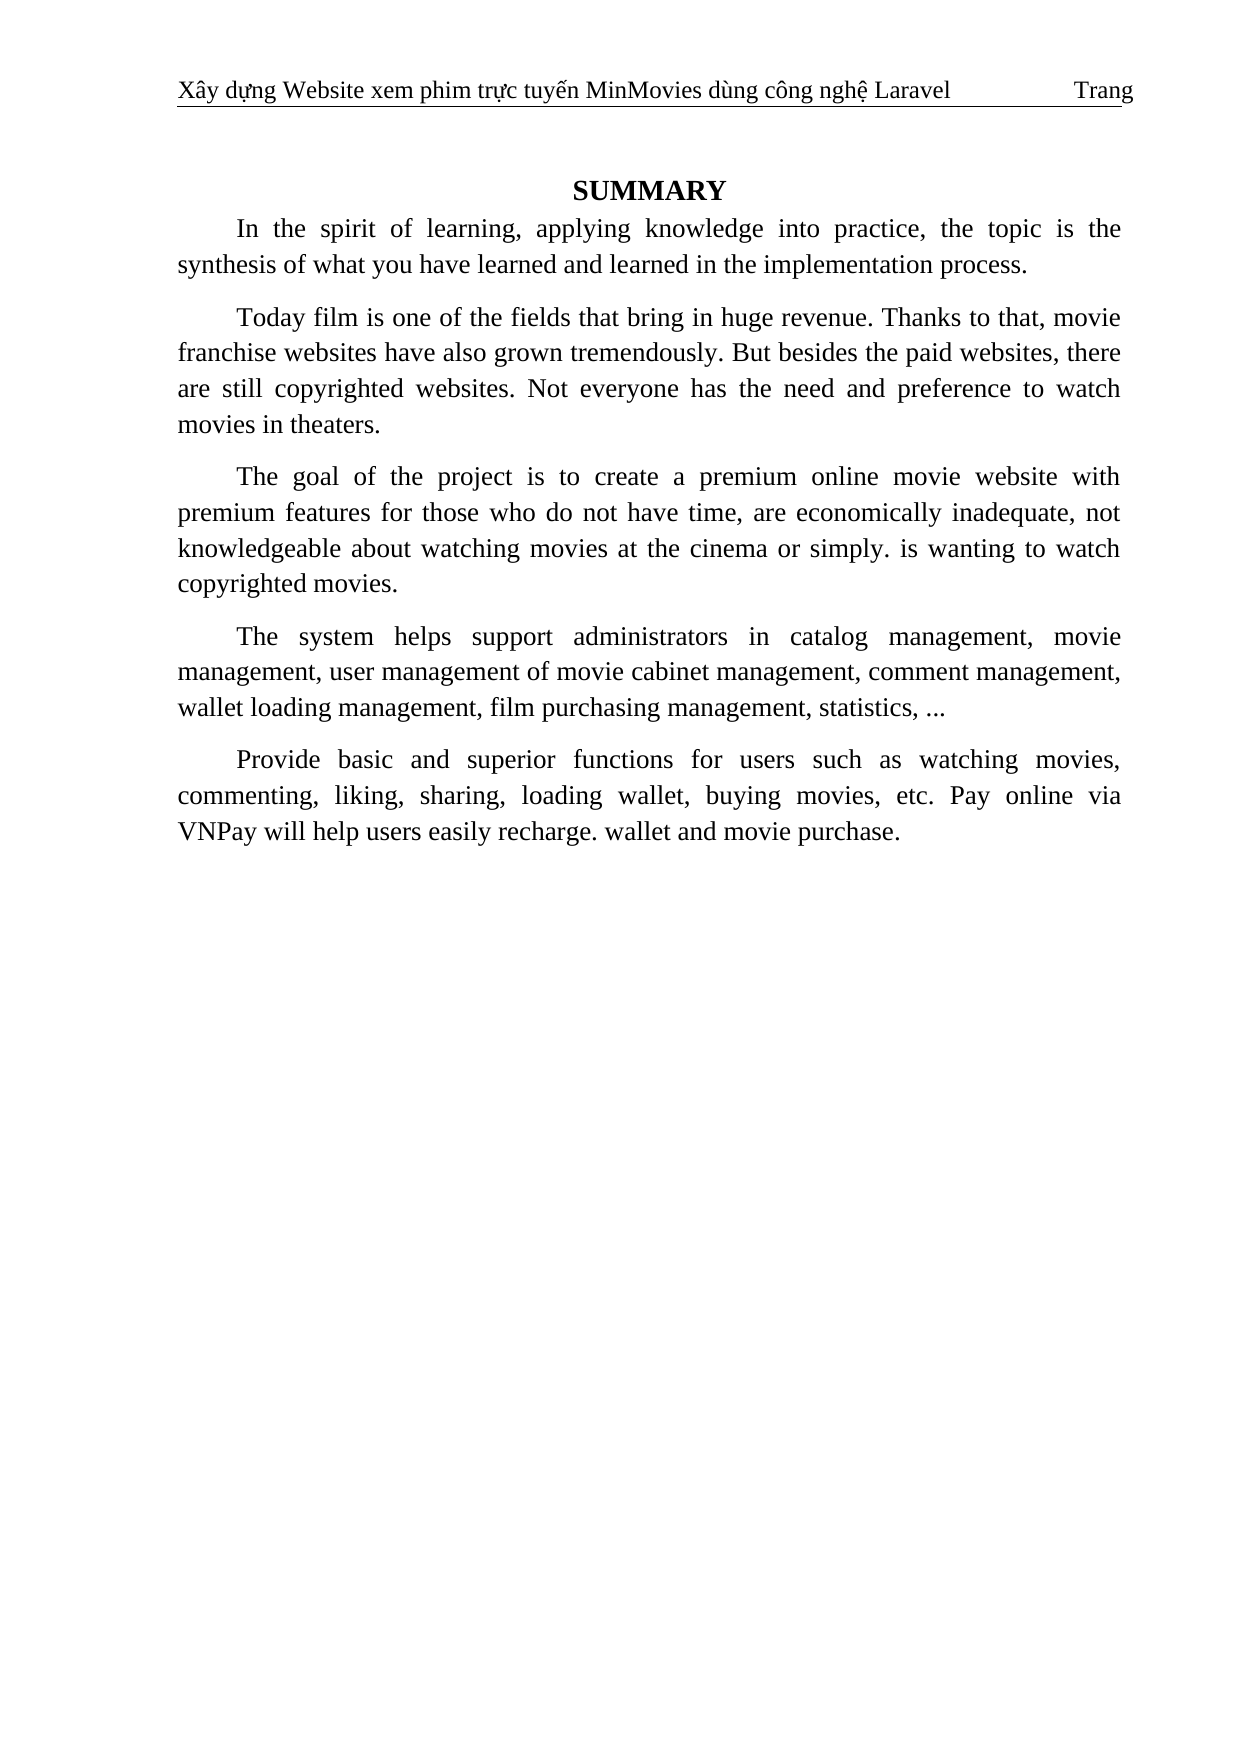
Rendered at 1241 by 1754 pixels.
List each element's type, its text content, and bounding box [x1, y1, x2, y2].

text In the spirit of learning, applying knowledge into practice, the topic is the synthesis of what you have learned and learned in the implementation process. [177, 212, 1122, 279]
subtitle SUMMARY [177, 173, 1122, 206]
text Provide basic and superior functions for users such as watching movies, commenting, liking, sharing, loading wallet, buying movies, etc. Pay online via VNPay will help users easily recharge. wallet and movie purchase. [177, 744, 1122, 846]
text The system helps support administrators in catalog management, movie management, user management of movie cabinet management, comment management, wallet loading management, film purchasing management, statistics, ... [177, 620, 1122, 722]
text The goal of the project is to create a premium online movie website with premium features for those who do not have time, are economically inadequate, not knowledgeable about watching movies at the cinema or simply. is wanting to watch copyrighted movies. [177, 460, 1122, 598]
text Today film is one of the fields that bring in huge revenue. Thanks to that, movie franchise websites have also grown tremendously. But besides the paid websites, there are still copyrighted websites. Not everyone has the need and preference to watch movies in theaters. [177, 301, 1122, 439]
